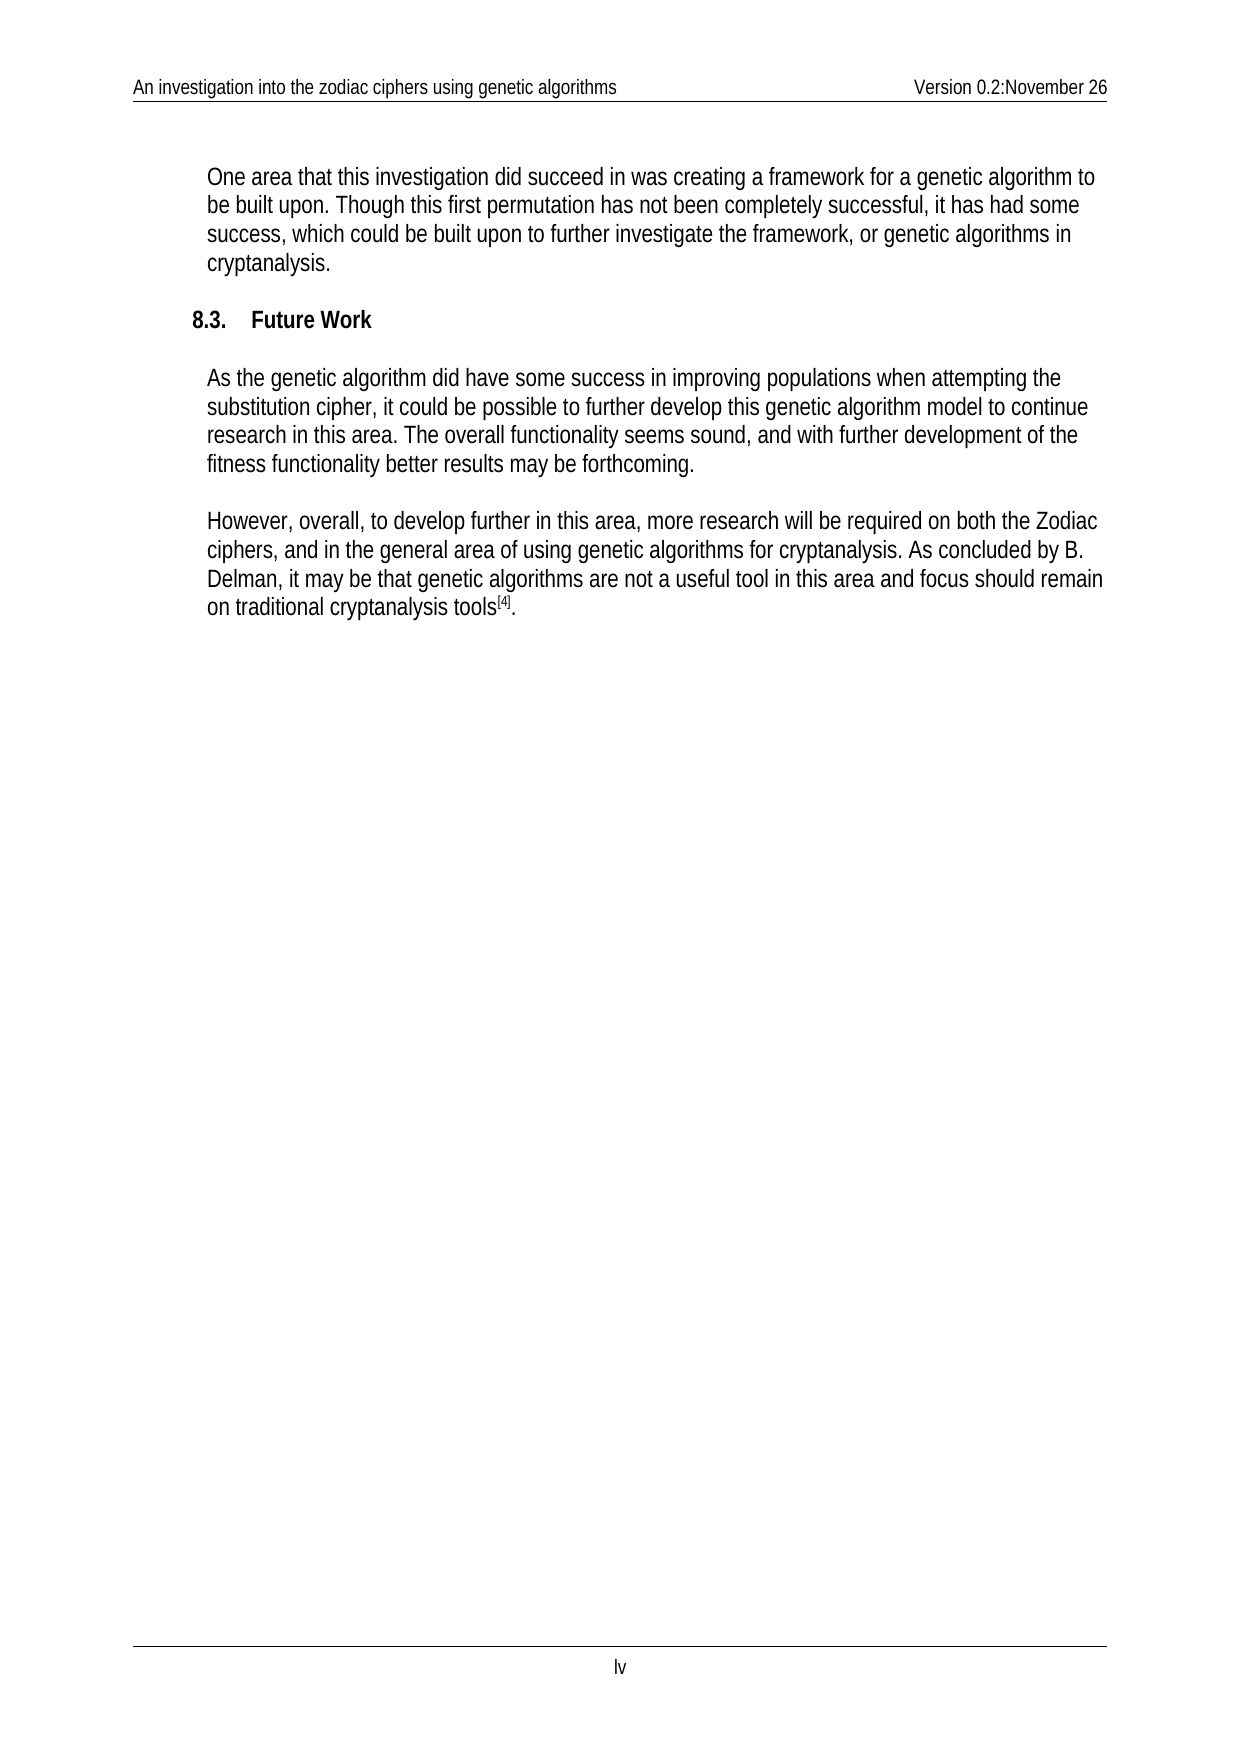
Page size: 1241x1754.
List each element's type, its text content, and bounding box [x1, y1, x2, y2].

text As the genetic algorithm did have some success in improving populations when attempting the substitution cipher, it could be possible to further develop this genetic algorithm model to continue research in this area. The overall functionality seems sound, and with further development of the fitness functionality better results may be forthcoming. [207, 363, 1107, 478]
text However, overall, to develop further in this area, more research will be required on both the Zodiac ciphers, and in the general area of using genetic algorithms for cryptanalysis. As concluded by B. Delman, it may be that genetic algorithms are not a useful tool in this area and focus should remain on traditional cryptanalysis tools[4]. [207, 506, 1107, 621]
subtitle Future Work [192, 305, 1107, 334]
text One area that this investigation did succeed in was creating a framework for a genetic algorithm to be built upon. Though this first permutation has not been completely successful, it has had some success, which could be built upon to further investigate the framework, or genetic algorithms in cryptanalysis. [207, 162, 1107, 276]
